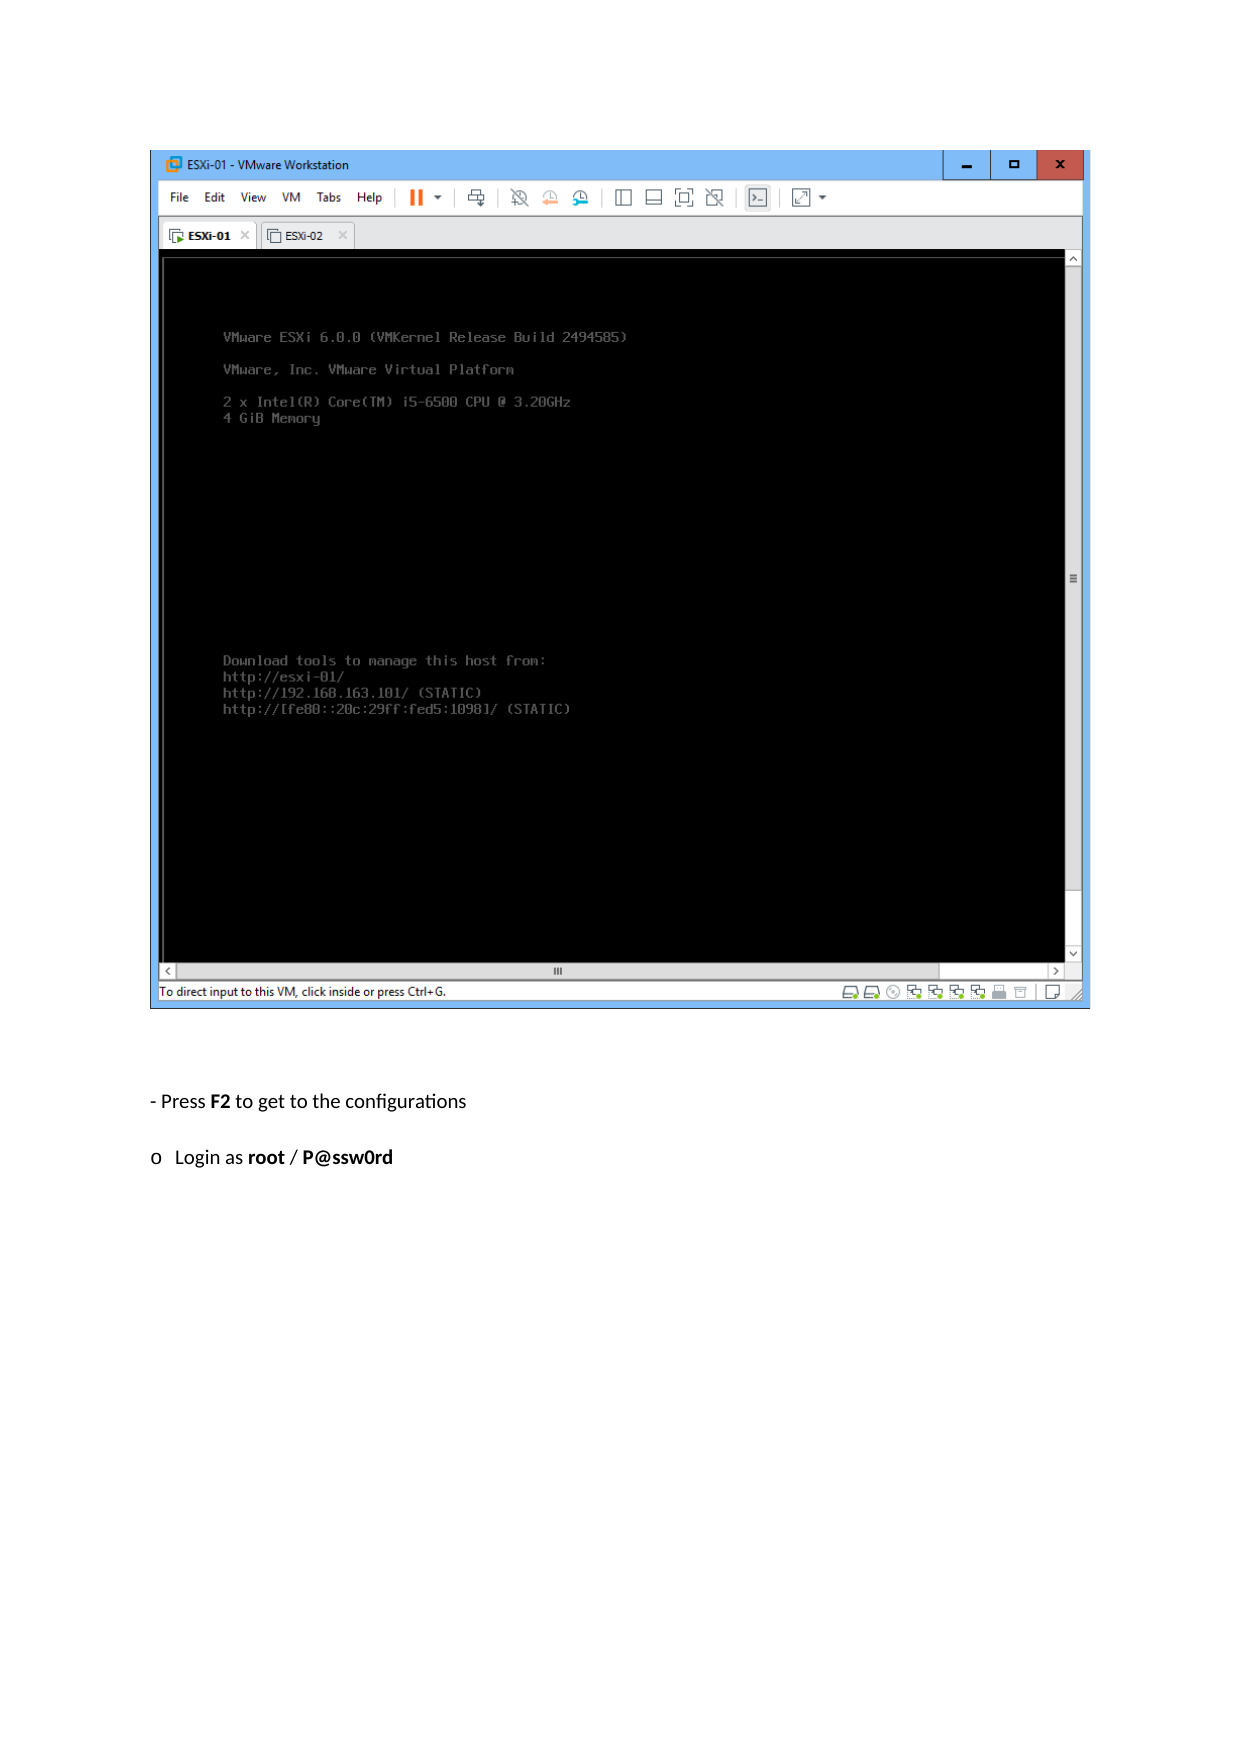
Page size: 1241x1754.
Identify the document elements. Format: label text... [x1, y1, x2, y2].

picture [150, 150, 1091, 1009]
text - Press F2 to get to the configurations [150, 1088, 1090, 1113]
text o Login as root / P@ssw0rd [150, 1144, 1090, 1170]
